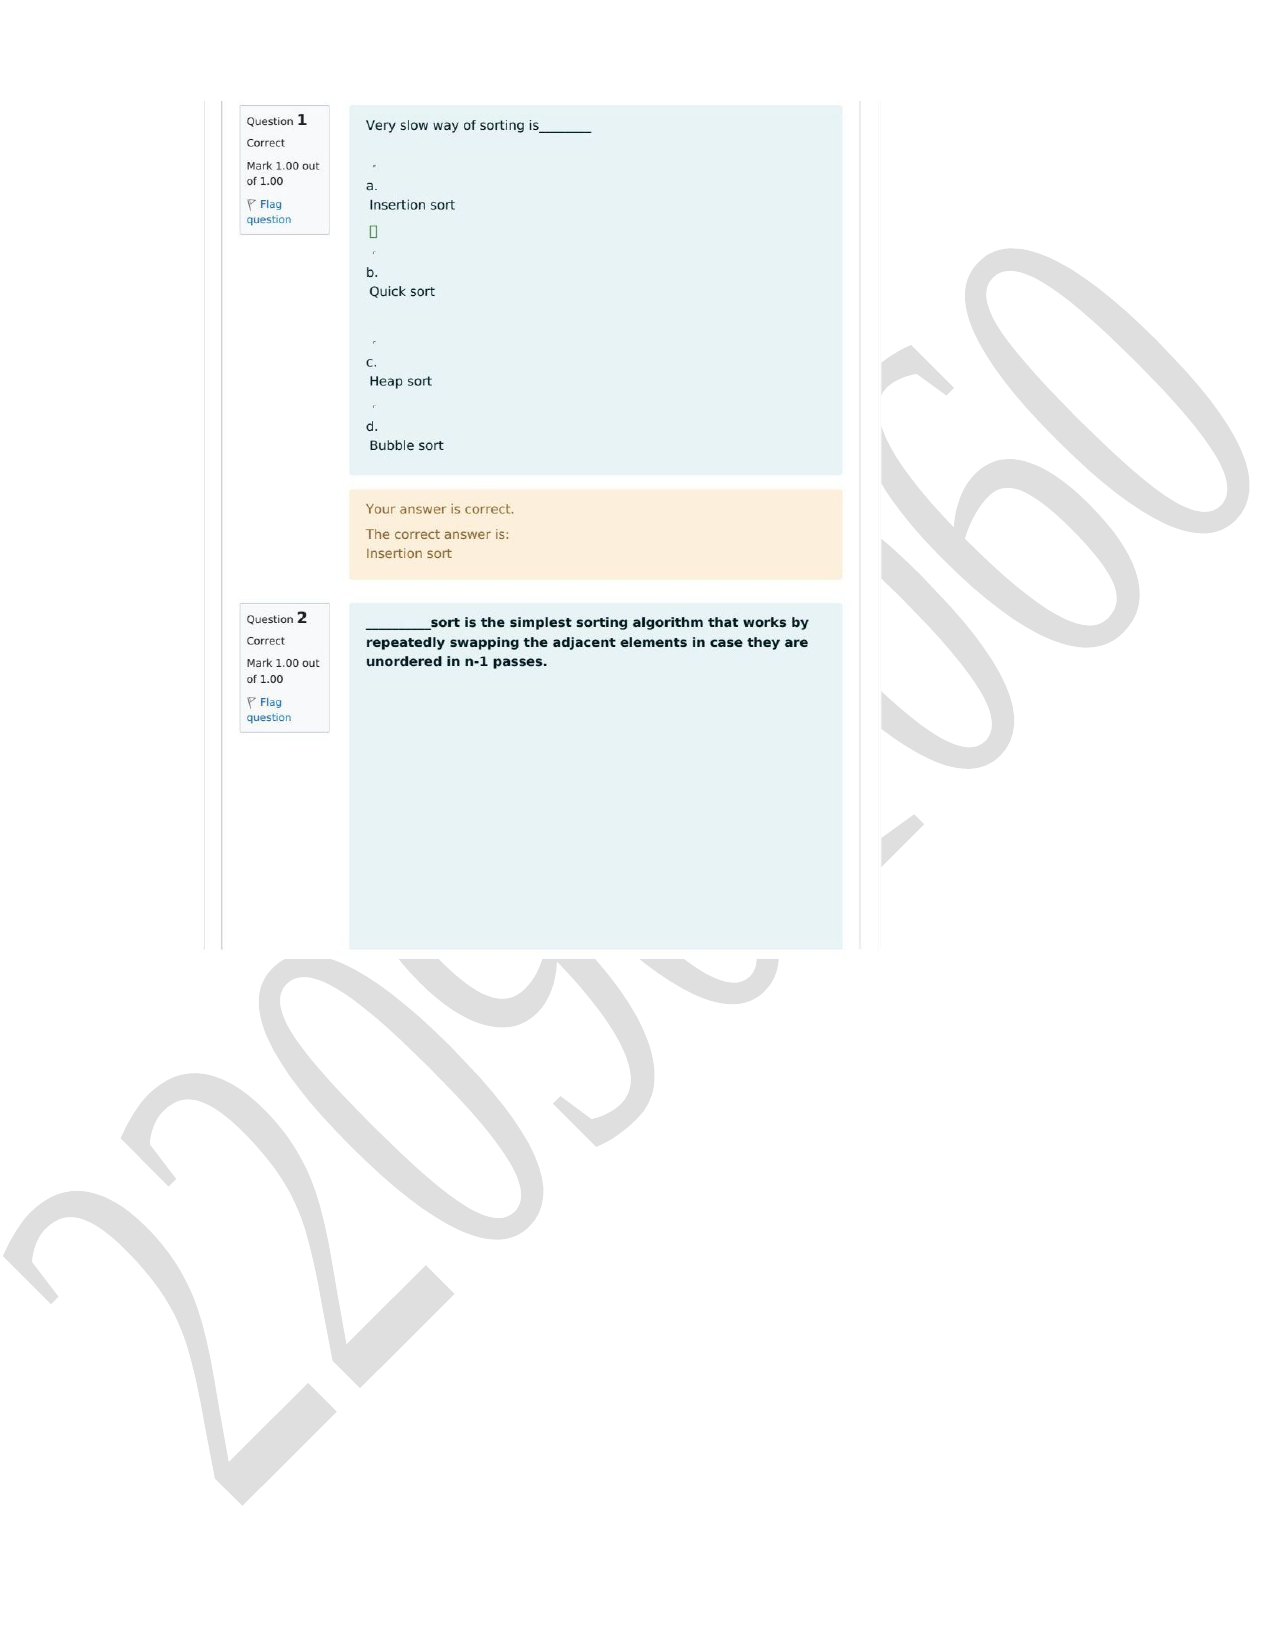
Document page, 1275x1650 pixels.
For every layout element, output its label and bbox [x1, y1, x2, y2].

picture [201, 101, 882, 959]
